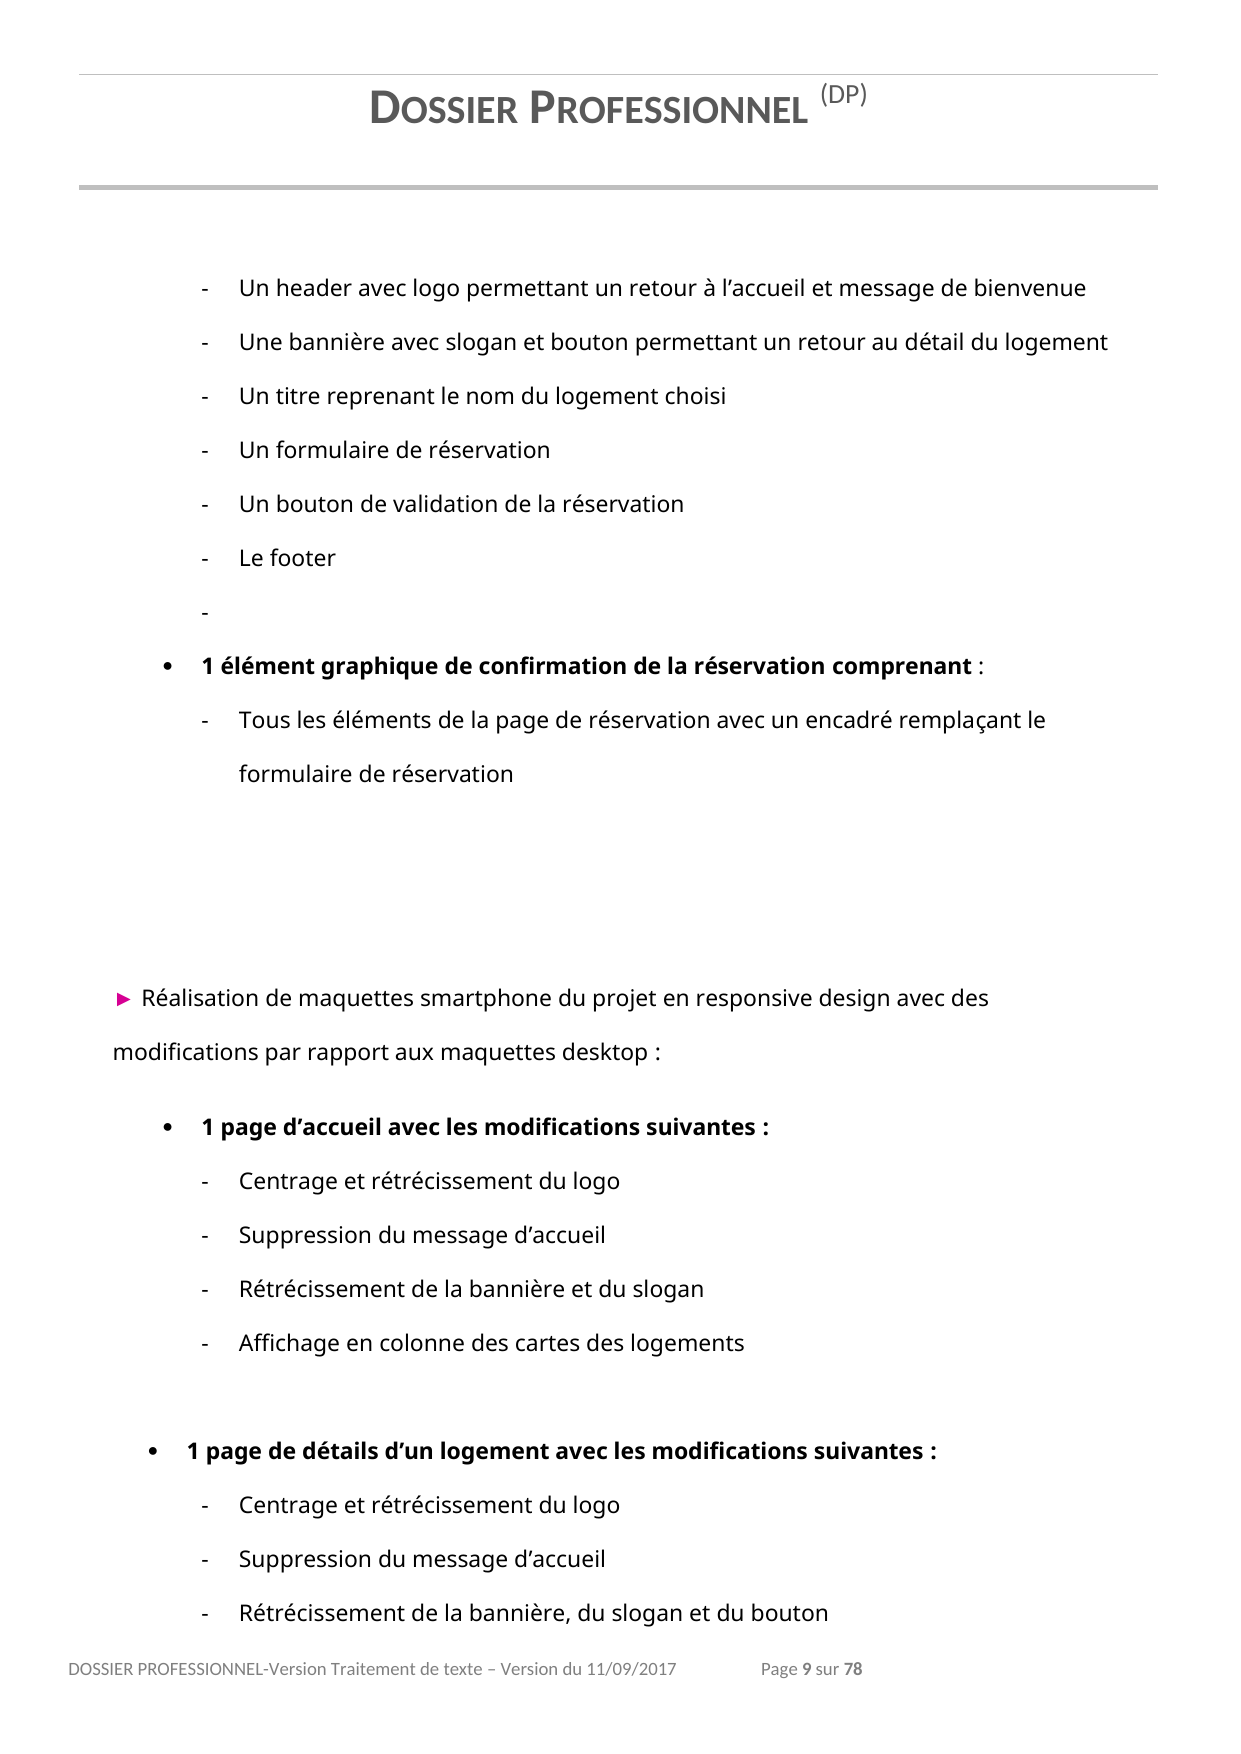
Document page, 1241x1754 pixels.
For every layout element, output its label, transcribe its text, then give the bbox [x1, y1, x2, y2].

list Suppression du message d’accueil [201, 1209, 1128, 1256]
list Centrage et rétrécissement du logo [201, 1155, 1128, 1202]
list Tous les éléments de la page de réservation avec un encadré remplaçant le formulaire de réservation [201, 694, 1128, 795]
list Un bouton de validation de la réservation [201, 478, 1128, 525]
list 1 page d’accueil avec les modifications suivantes : [164, 1101, 1128, 1148]
list 1 élément graphique de confirmation de la réservation comprenant : [164, 640, 1128, 687]
list Rétrécissement de la bannière et du slogan [201, 1263, 1128, 1310]
list Le footer [201, 532, 1128, 579]
list Affichage en colonne des cartes des logements [201, 1317, 1128, 1364]
list Un header avec logo permettant un retour à l’accueil et message de bienvenue [201, 263, 1128, 309]
list Suppression du message d’accueil [201, 1533, 1128, 1580]
list Rétrécissement de la bannière, du slogan et du bouton [201, 1587, 1128, 1634]
list Un formulaire de réservation [201, 424, 1128, 471]
list Centrage et rétrécissement du logo [201, 1479, 1128, 1526]
list 1 page de détails d’un logement avec les modifications suivantes : [149, 1425, 1128, 1472]
text ► Réalisation de maquettes smartphone du projet en responsive design avec des modifications par rapport aux maquettes desktop : [112, 973, 1128, 1073]
list Une bannière avec slogan et bouton permettant un retour au détail du logement [201, 317, 1128, 363]
list Un titre reprenant le nom du logement choisi [201, 371, 1128, 417]
